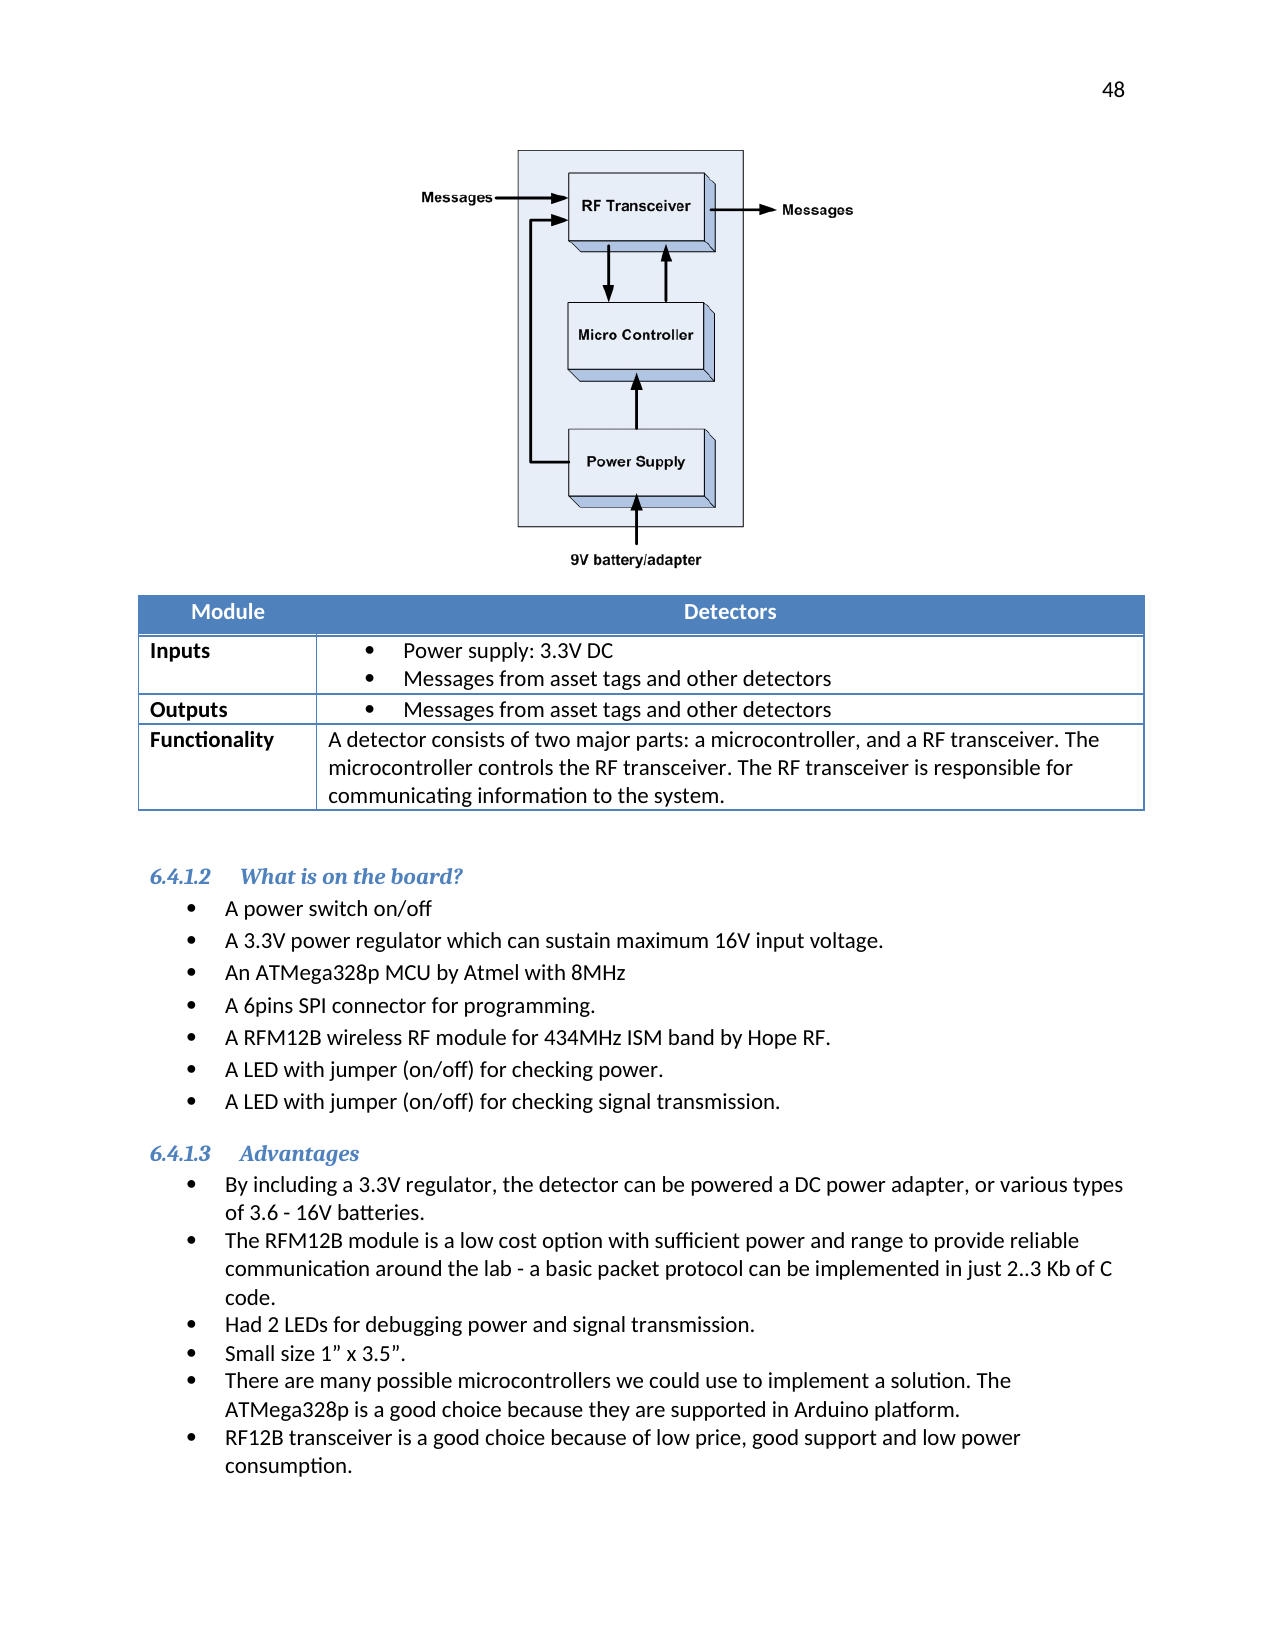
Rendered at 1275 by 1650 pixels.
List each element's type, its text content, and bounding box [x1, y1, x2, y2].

subtitle What is on the board? [150, 864, 1125, 890]
table_header Module [139, 597, 316, 634]
list A 3.3V power regulator which can sustain maximum 16V input voltage. [187, 926, 1125, 954]
list By including a 3.3V regulator, the detector can be powered a DC power adapter, or various types of 3.6 - 16V batteries. [187, 1171, 1125, 1227]
table_header Detectors [317, 597, 1143, 634]
list The RFM12B module is a low cost option with sufficient power and range to provide reliable communication around the lab - a basic packet protocol can be implemented in just 2..3 Kb of C code. [187, 1227, 1125, 1311]
list An ATMega328p MCU by Atmel with 8MHz [187, 958, 1125, 987]
list A 6pins SPI connector for programming. [187, 991, 1125, 1019]
list Small size 1” x 3.5”. [187, 1339, 1125, 1367]
list Had 2 LEDs for debugging power and signal transmission. [187, 1311, 1125, 1339]
table_cell A detector consists of two major parts: a microcontroller, and a RF transceiver. The microcontroller controls the RF transceiver. The RF transceiver is responsible for communicating information to the system. [317, 725, 1143, 809]
table_cell Power supply: 3.3V DC Messages from asset tags and other detectors [317, 637, 1143, 693]
table_cell Inputs [139, 637, 316, 693]
list RF12B transceiver is a good choice because of low price, good support and low power consumption. [187, 1423, 1125, 1479]
list There are many possible microcontrollers we could use to implement a solution. The ATMega328p is a good choice because they are supported in Arduino platform. [187, 1367, 1125, 1423]
table_cell Messages from asset tags and other detectors [317, 695, 1143, 723]
table_cell Functionality [139, 725, 316, 809]
picture [421, 150, 854, 570]
list A LED with jumper (on/off) for checking signal transmission. [187, 1087, 1125, 1115]
table_cell Outputs [139, 695, 316, 723]
subtitle Advantages [150, 1140, 1125, 1167]
list A LED with jumper (on/off) for checking power. [187, 1055, 1125, 1083]
list A power switch on/off [187, 894, 1125, 922]
list A RFM12B wireless RF module for 434MHz ISM band by Hope RF. [187, 1023, 1125, 1051]
